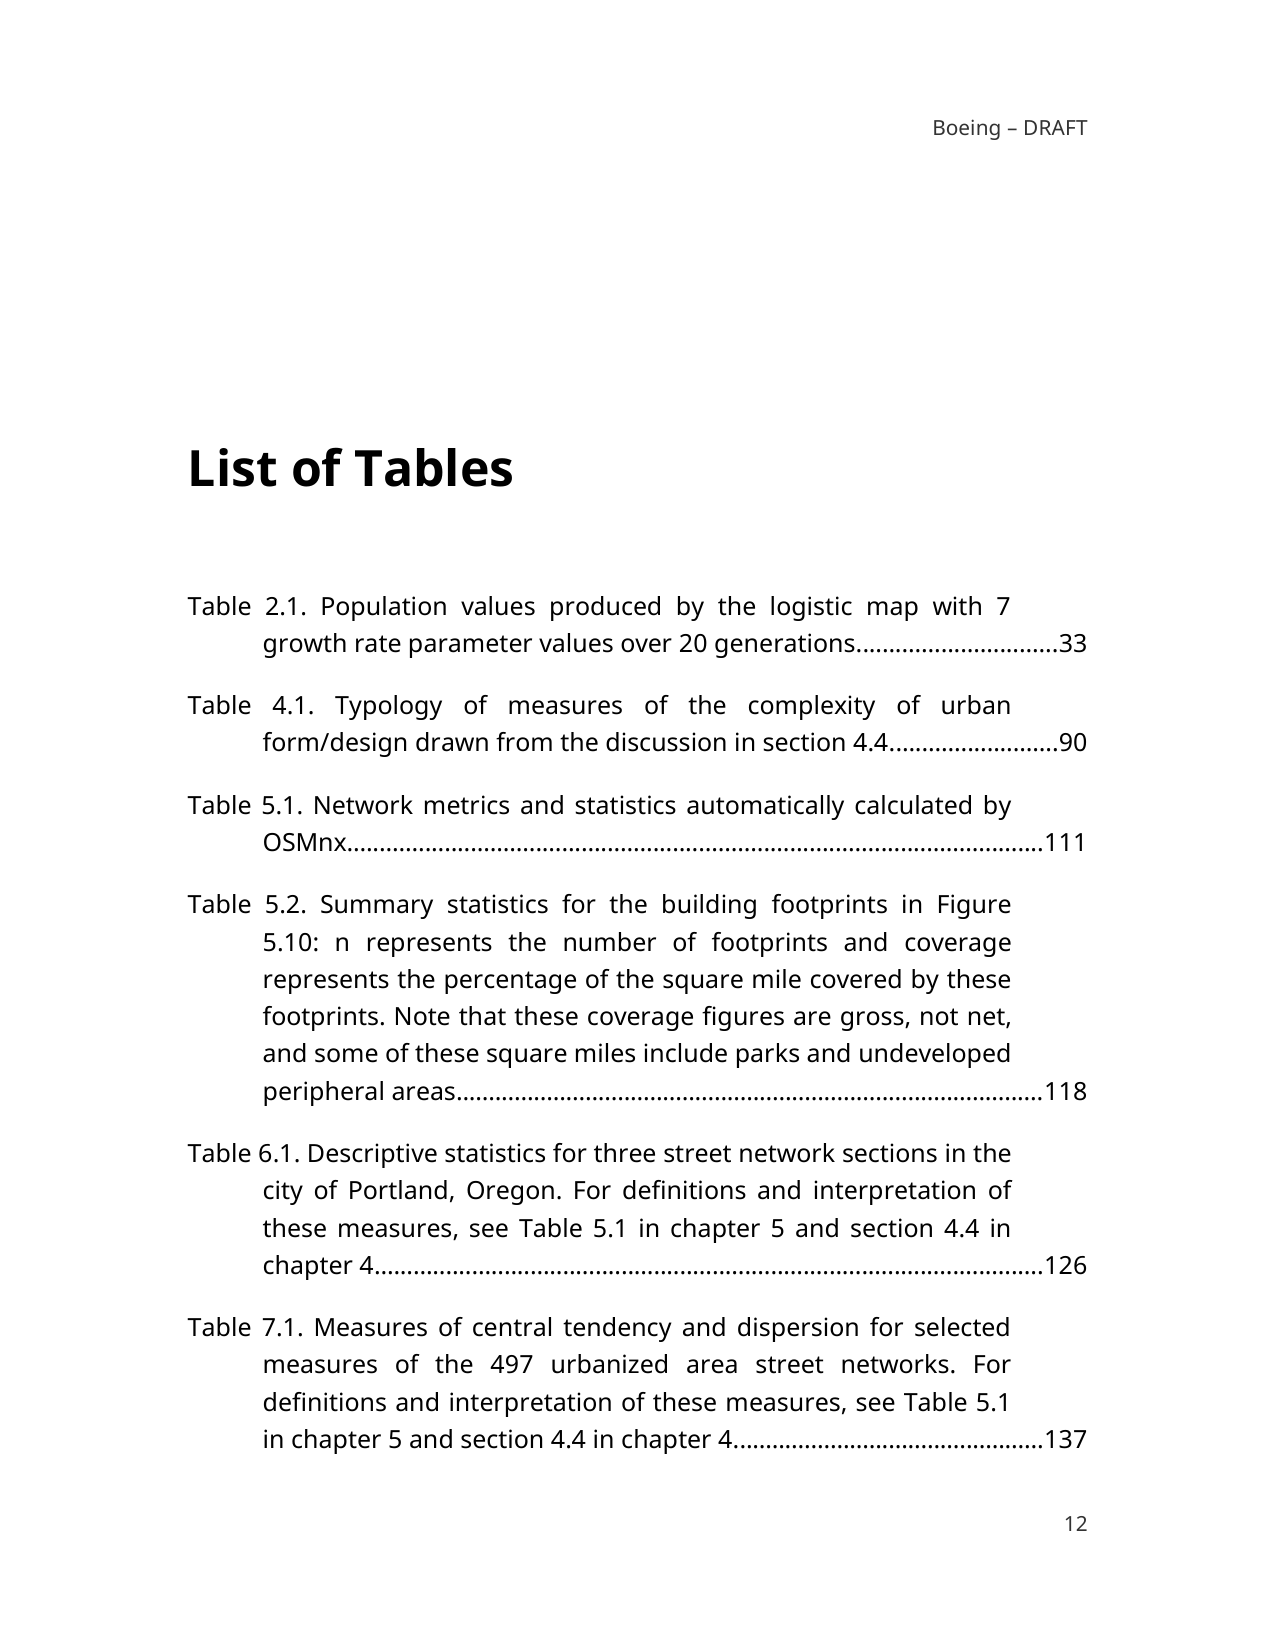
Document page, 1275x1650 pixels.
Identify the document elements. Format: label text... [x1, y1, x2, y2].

text Table 7.1. Measures of central tendency and dispersion for selected measures of the 497 urbanized area street networks. For definitions and interpretation of these measures, see Table 5.1 in chapter 5 and section 4.4 in chapter 4. 137 [187, 1310, 1012, 1456]
text Table 4.1. Typology of measures of the complexity of urban form/design drawn from the discussion in section 4.4. 90 [187, 688, 1012, 759]
subtitle List of Tables [187, 433, 1087, 501]
text Table 5.1. Network metrics and statistics automatically calculated by OSMnx. 111 [187, 788, 1012, 859]
text Table 5.2. Summary statistics for the building footprints in Figure 5.10: n represents the number of footprints and coverage represents the percentage of the square mile covered by these footprints. Note that these coverage figures are gross, not net, and some of these square miles include parks and undeveloped peripheral areas. 118 [187, 887, 1012, 1108]
text Table 2.1. Population values produced by the logistic map with 7 growth rate parameter values over 20 generations. 33 [187, 588, 1012, 660]
text Table 6.1. Descriptive statistics for three street network sections in the city of Portland, Oregon. For definitions and interpretation of these measures, see Table 5.1 in chapter 5 and section 4.4 in chapter 4. 126 [187, 1136, 1012, 1282]
